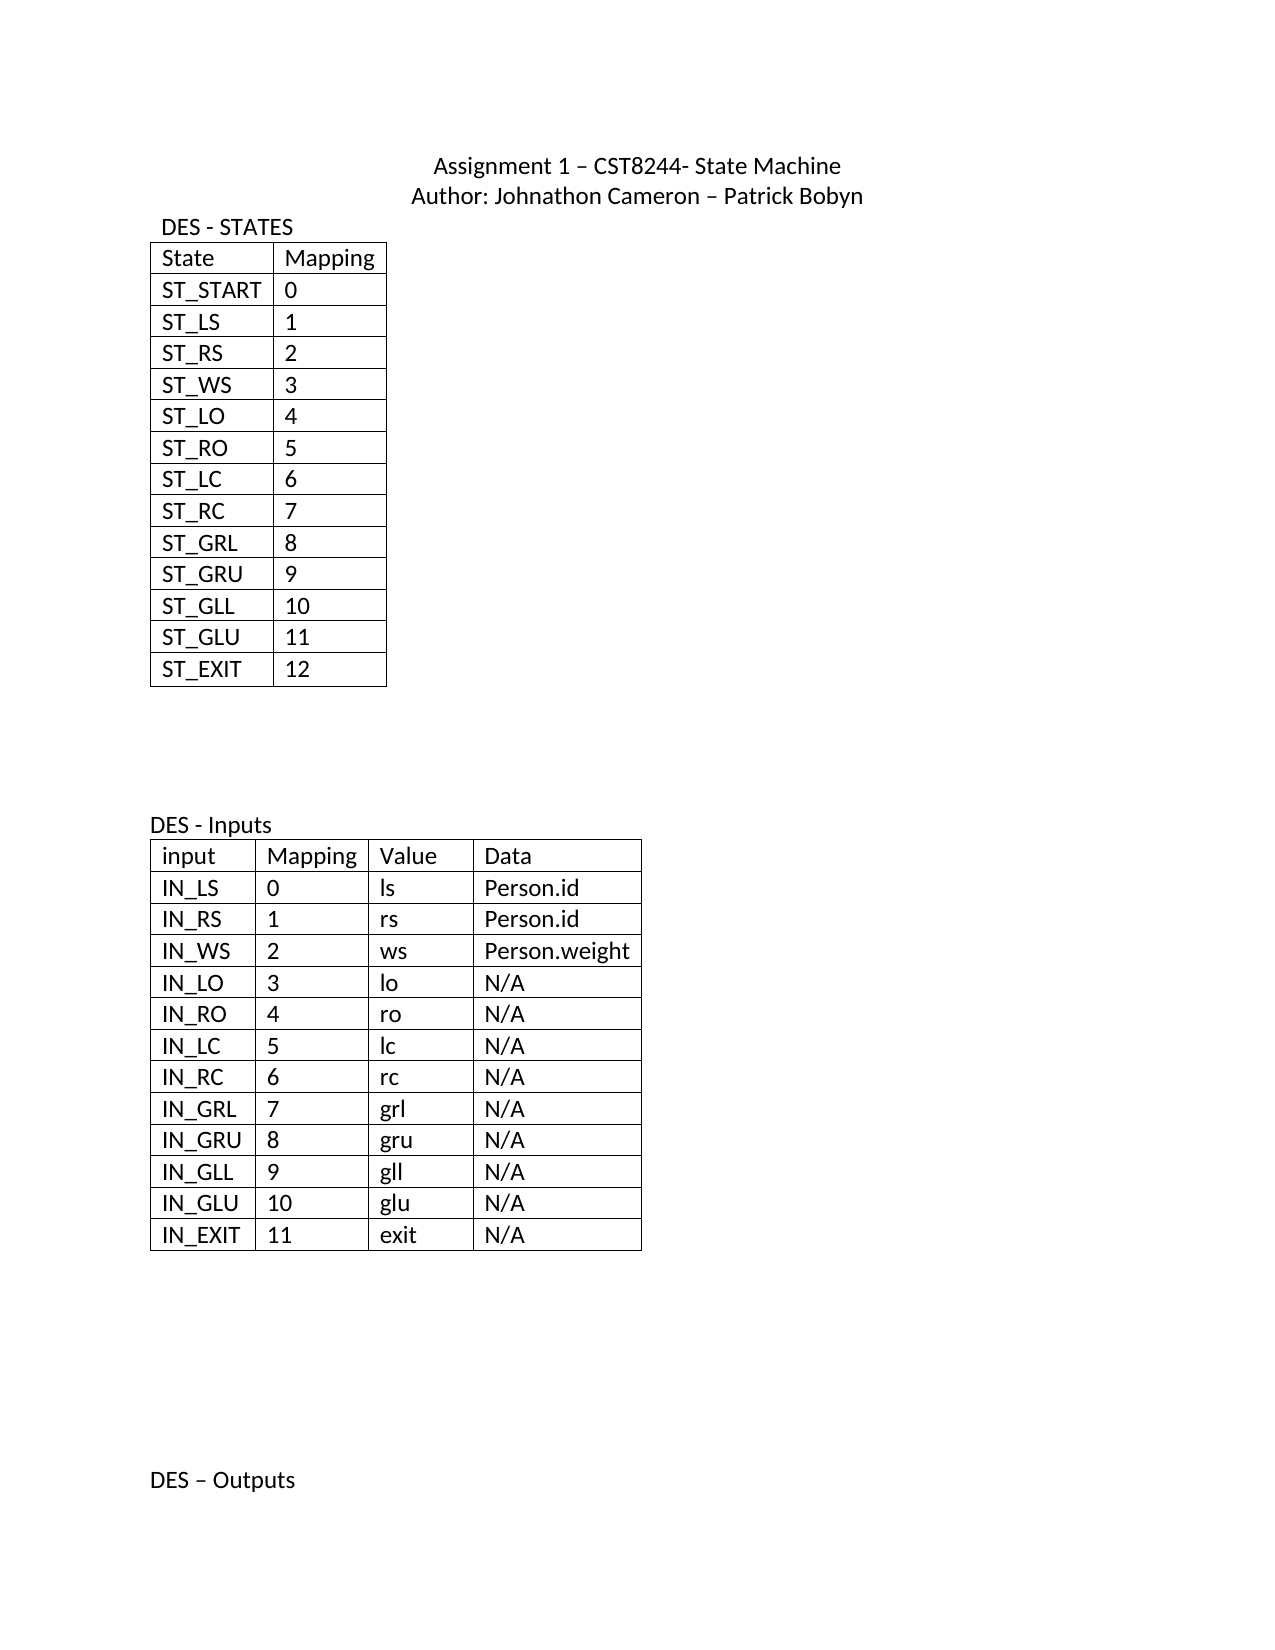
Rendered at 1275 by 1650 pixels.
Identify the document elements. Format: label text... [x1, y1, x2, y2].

table_cell N/A [474, 1156, 641, 1187]
table_header Data [474, 840, 641, 871]
table_cell ST_GLL [151, 590, 273, 620]
table_cell ST_RC [151, 495, 273, 526]
table_header Value [369, 840, 473, 871]
table_cell lc [369, 1030, 473, 1060]
text DES - STATES [150, 211, 1125, 242]
table_cell ST_RO [151, 432, 273, 462]
table_cell 10 [256, 1188, 368, 1218]
table_cell ST_GLU [151, 621, 273, 652]
table_cell ST_GRU [151, 558, 273, 589]
table_cell grl [369, 1093, 473, 1123]
table_cell IN_GLU [151, 1188, 255, 1218]
table_cell 6 [274, 464, 386, 494]
table_cell gru [369, 1125, 473, 1155]
text DES – Outputs [150, 1464, 1125, 1495]
table_cell Person.weight [474, 935, 641, 966]
table_cell IN_GLL [151, 1156, 255, 1187]
table_cell IN_LO [151, 967, 255, 997]
text DES - Inputs [150, 809, 1125, 839]
table_cell 2 [256, 935, 368, 966]
table_cell Person.id [474, 904, 641, 934]
table_cell N/A [474, 1125, 641, 1155]
table_cell 9 [274, 558, 386, 589]
table_cell ST_WS [151, 369, 273, 399]
table_cell 11 [256, 1219, 368, 1250]
table_cell ST_LO [151, 400, 273, 431]
text Assignment 1 – CST8244- State Machine [150, 150, 1125, 181]
table_cell 0 [256, 872, 368, 902]
table_cell 2 [274, 337, 386, 368]
table_cell ST_RS [151, 337, 273, 368]
table_cell ST_GRL [151, 527, 273, 557]
table_cell 11 [274, 621, 386, 652]
table_cell 7 [256, 1093, 368, 1123]
table_cell 1 [274, 306, 386, 336]
table_cell 3 [256, 967, 368, 997]
table_cell N/A [474, 1093, 641, 1123]
table_cell IN_LS [151, 872, 255, 902]
table_cell ST_EXIT [151, 653, 273, 686]
table_cell N/A [474, 998, 641, 1029]
table_cell 4 [256, 998, 368, 1029]
table_cell ls [369, 872, 473, 902]
table_cell IN_LC [151, 1030, 255, 1060]
table_cell 3 [274, 369, 386, 399]
table_cell 6 [256, 1061, 368, 1092]
table_cell 5 [256, 1030, 368, 1060]
table_cell ST_LC [151, 464, 273, 494]
table_cell Person.id [474, 872, 641, 902]
table_cell 8 [256, 1125, 368, 1155]
table_cell 12 [274, 653, 386, 686]
table_cell 0 [274, 274, 386, 305]
table_cell gll [369, 1156, 473, 1187]
table_header input [151, 840, 255, 871]
table_cell IN_RO [151, 998, 255, 1029]
table_cell 1 [256, 904, 368, 934]
table_cell 8 [274, 527, 386, 557]
table_cell IN_GRL [151, 1093, 255, 1123]
table_cell ro [369, 998, 473, 1029]
table_cell 10 [274, 590, 386, 620]
table_cell N/A [474, 1030, 641, 1060]
table_cell ST_START [151, 274, 273, 305]
table_cell glu [369, 1188, 473, 1218]
table_cell N/A [474, 1188, 641, 1218]
table_cell IN_EXIT [151, 1219, 255, 1250]
table_cell 4 [274, 400, 386, 431]
table_cell IN_GRU [151, 1125, 255, 1155]
table_cell 9 [256, 1156, 368, 1187]
table_cell ws [369, 935, 473, 966]
table_header State [151, 243, 273, 273]
table_cell ST_LS [151, 306, 273, 336]
table_header Mapping [274, 243, 386, 273]
table_cell exit [369, 1219, 473, 1250]
table_cell lo [369, 967, 473, 997]
table_cell 5 [274, 432, 386, 462]
table_cell rs [369, 904, 473, 934]
table_cell IN_WS [151, 935, 255, 966]
table_cell N/A [474, 1061, 641, 1092]
table_cell N/A [474, 1219, 641, 1250]
table_header Mapping [256, 840, 368, 871]
table_cell IN_RC [151, 1061, 255, 1092]
table_cell N/A [474, 967, 641, 997]
text Author: Johnathon Cameron – Patrick Bobyn [150, 181, 1125, 211]
table_cell rc [369, 1061, 473, 1092]
table_cell 7 [274, 495, 386, 526]
table_cell IN_RS [151, 904, 255, 934]
